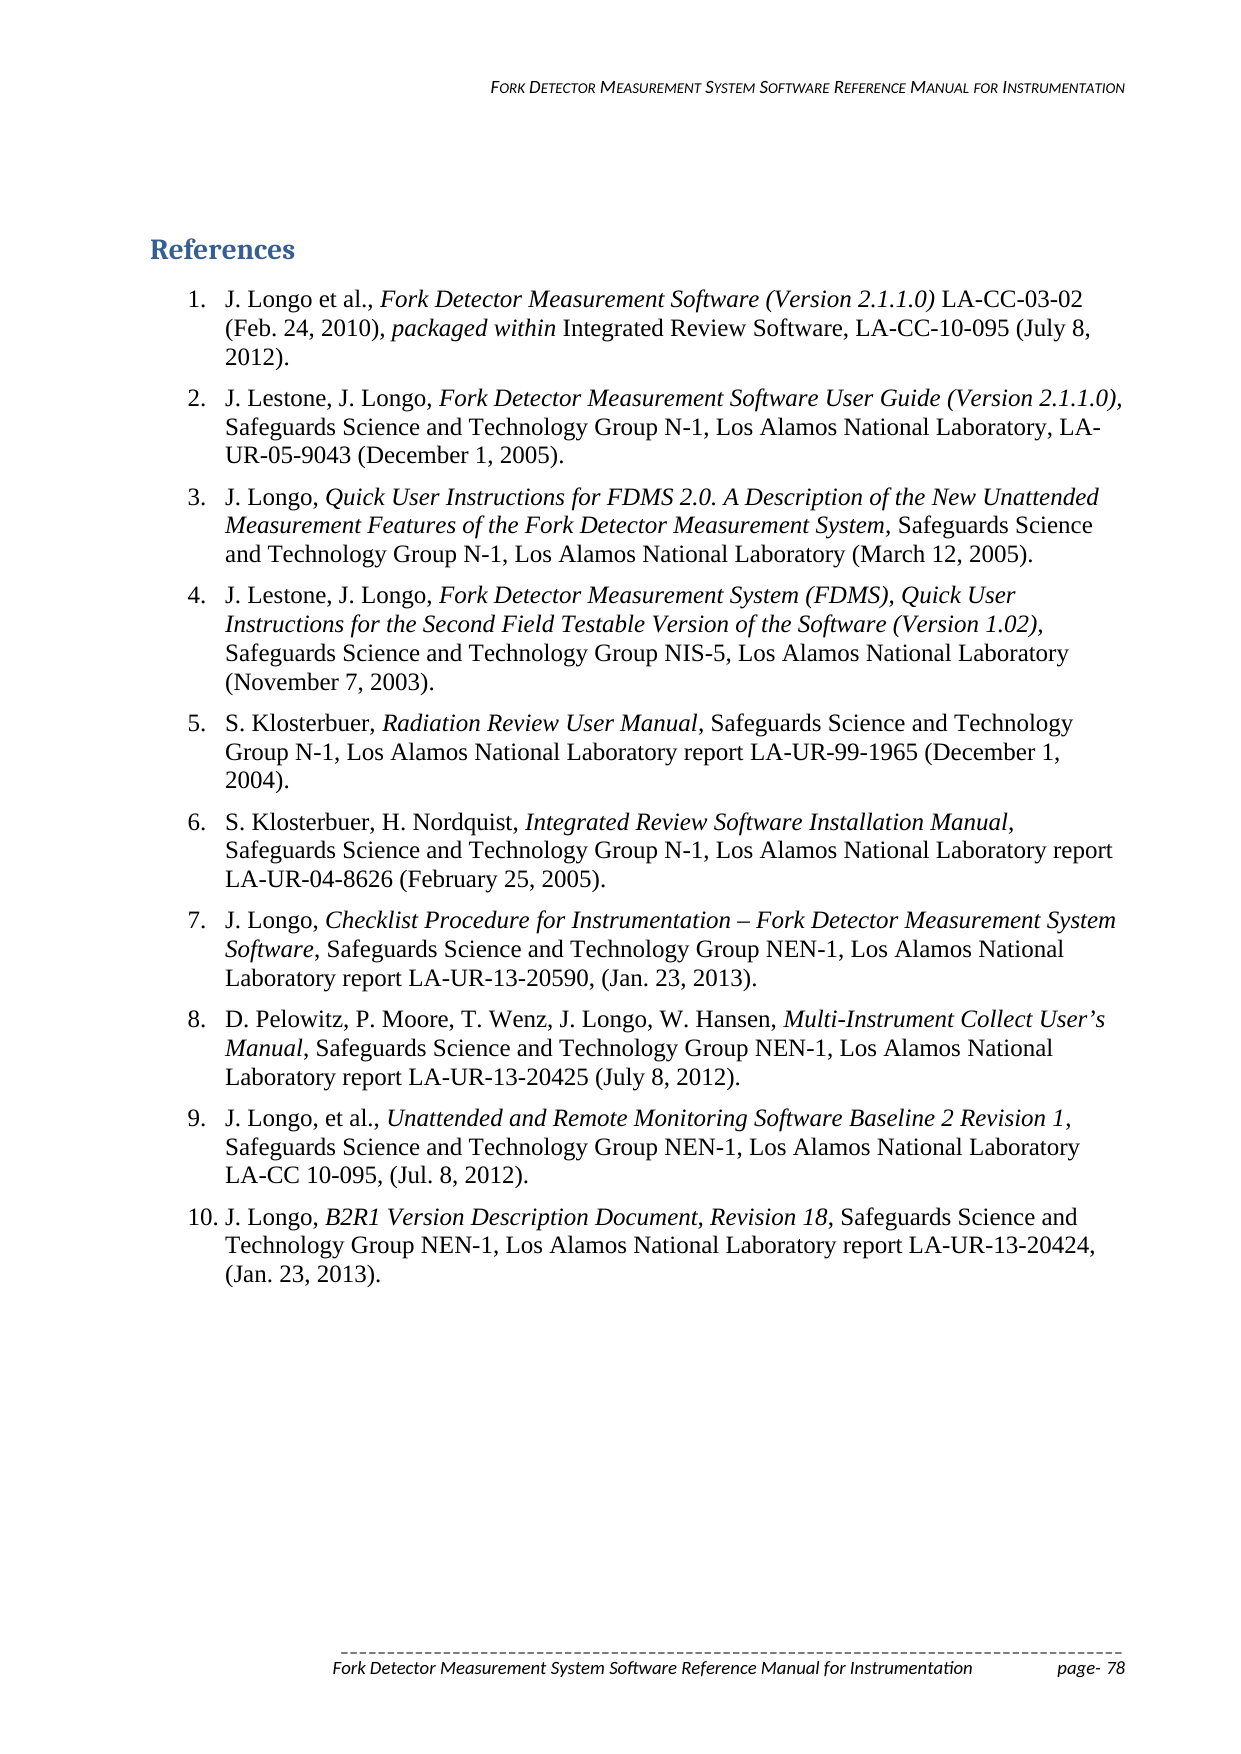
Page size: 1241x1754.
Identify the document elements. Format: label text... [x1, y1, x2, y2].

subtitle J. Lestone, J. Longo, Fork Detector Measurement System (FDMS), Quick User Instructions for the Second Field Testable Version of the Software (Version 1.02), Safeguards Science and Technology Group NIS-5, Los Alamos National Laboratory (November 7, 2003). [187, 580, 1125, 695]
subtitle S. Klosterbuer, H. Nordquist, Integrated Review Software Installation Manual, Safeguards Science and Technology Group N-1, Los Alamos National Laboratory report LA-UR-04-8626 (February 25, 2005). [187, 807, 1125, 893]
subtitle J. Longo, et al., Unattended and Remote Monitoring Software Baseline 2 Revision 1, Safeguards Science and Technology Group NEN-1, Los Alamos National Laboratory LA-CC 10-095, (Jul. 8, 2012). [187, 1103, 1125, 1189]
subtitle J. Longo, Checklist Procedure for Instrumentation – Fork Detector Measurement System Software, Safeguards Science and Technology Group NEN-1, Los Alamos National Laboratory report LA-UR-13-20590, (Jan. 23, 2013). [187, 905, 1125, 992]
subtitle J. Longo, B2R1 Version Description Document, Revision 18, Safeguards Science and Technology Group NEN-1, Los Alamos National Laboratory report LA-UR-13-20424, (Jan. 23, 2013). [187, 1202, 1125, 1288]
subtitle J. Lestone, J. Longo, Fork Detector Measurement Software User Guide (Version 2.1.1.0), Safeguards Science and Technology Group N-1, Los Alamos National Laboratory, LA-UR-05-9043 (December 1, 2005). [187, 383, 1125, 469]
subtitle S. Klosterbuer, Radiation Review User Manual, Safeguards Science and Technology Group N-1, Los Alamos National Laboratory report LA-UR-99-1965 (December 1, 2004). [187, 708, 1125, 794]
subtitle J. Longo, Quick User Instructions for FDMS 2.0. A Description of the New Unattended Measurement Features of the Fork Detector Measurement System, Safeguards Science and Technology Group N-1, Los Alamos National Laboratory (March 12, 2005). [187, 482, 1125, 568]
subtitle J. Longo et al., Fork Detector Measurement Software (Version 2.1.1.0) LA-CC-03-02 (Feb. 24, 2010), packaged within Integrated Review Software, LA-CC-10-095 (July 8, 2012). [187, 284, 1125, 370]
subtitle D. Pelowitz, P. Moore, T. Wenz, J. Longo, W. Hansen, Multi-Instrument Collect User’s Manual, Safeguards Science and Technology Group NEN-1, Los Alamos National Laboratory report LA-UR-13-20425 (July 8, 2012). [187, 1004, 1125, 1090]
subtitle References [150, 233, 1125, 267]
